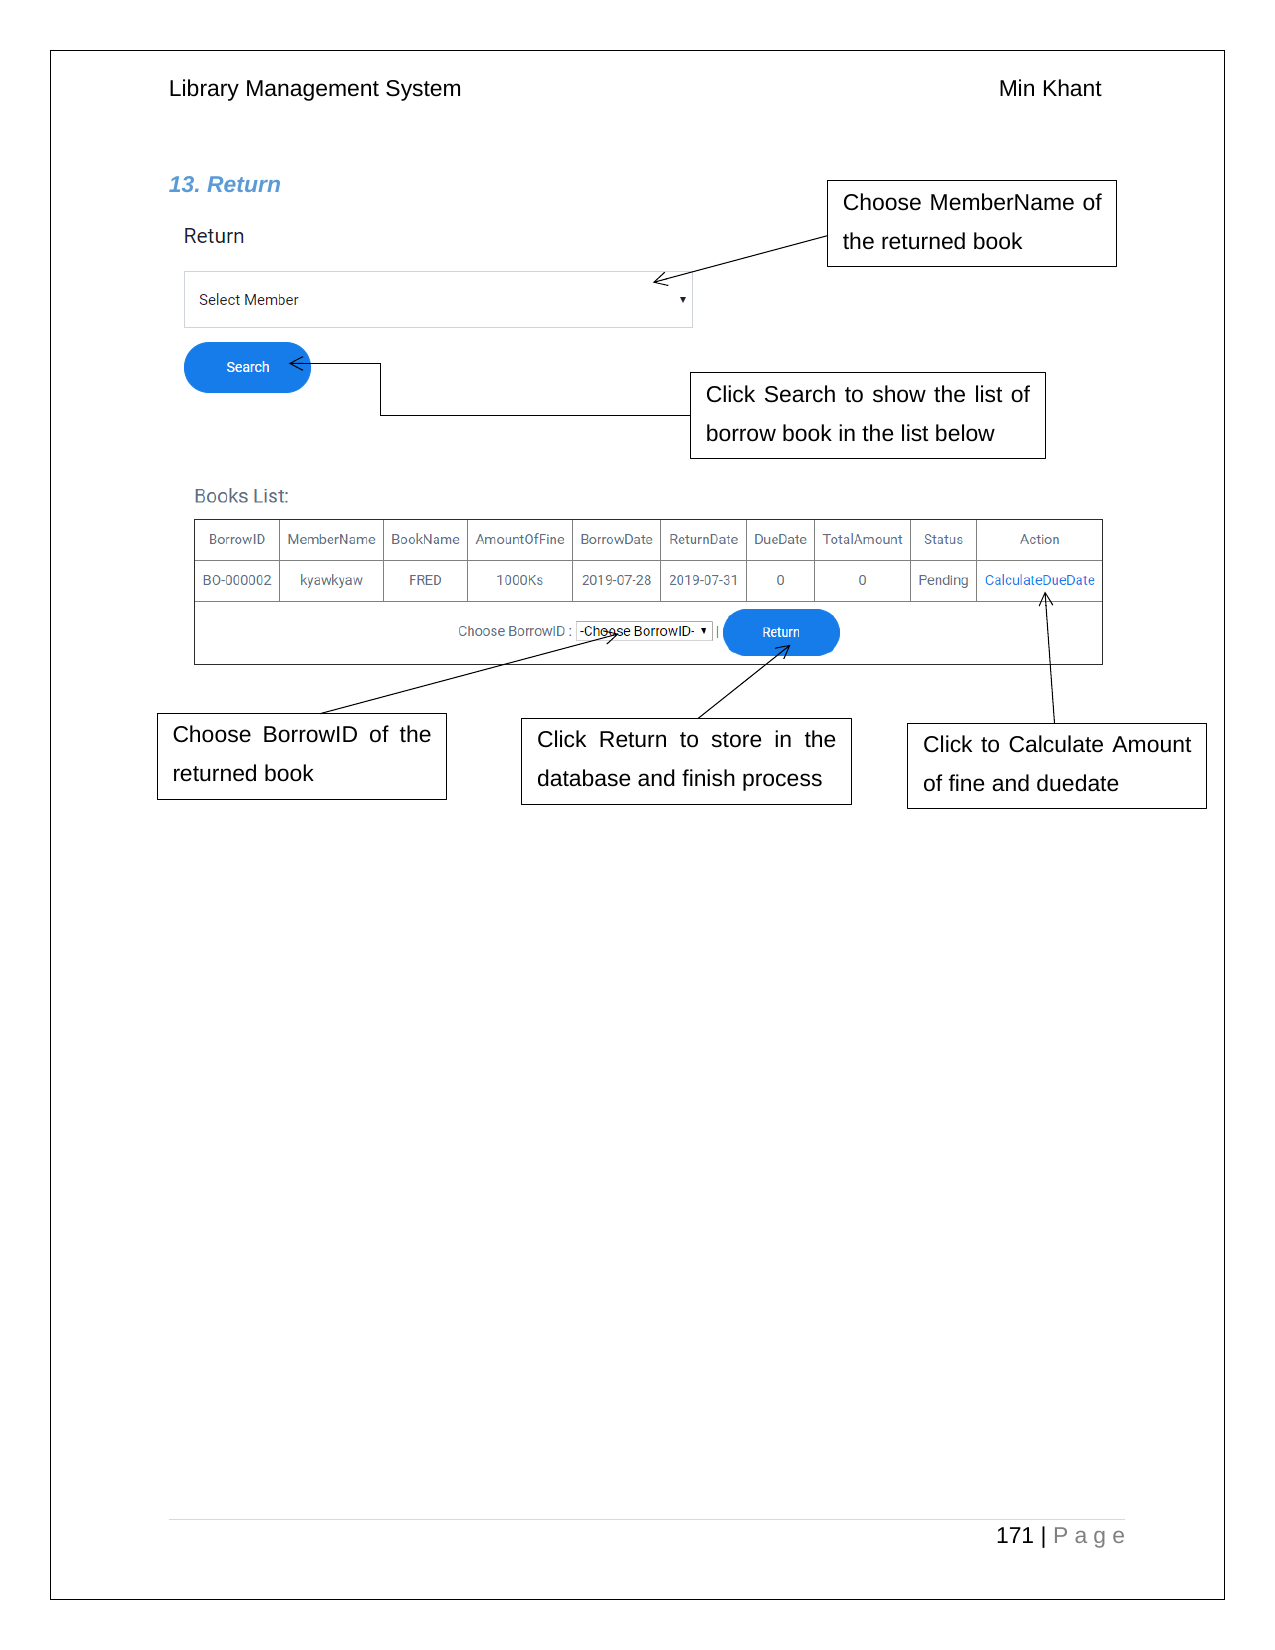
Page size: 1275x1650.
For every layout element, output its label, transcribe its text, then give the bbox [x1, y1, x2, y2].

subtitle 13. Return [169, 171, 1125, 197]
picture [168, 478, 1137, 703]
picture [168, 210, 724, 415]
